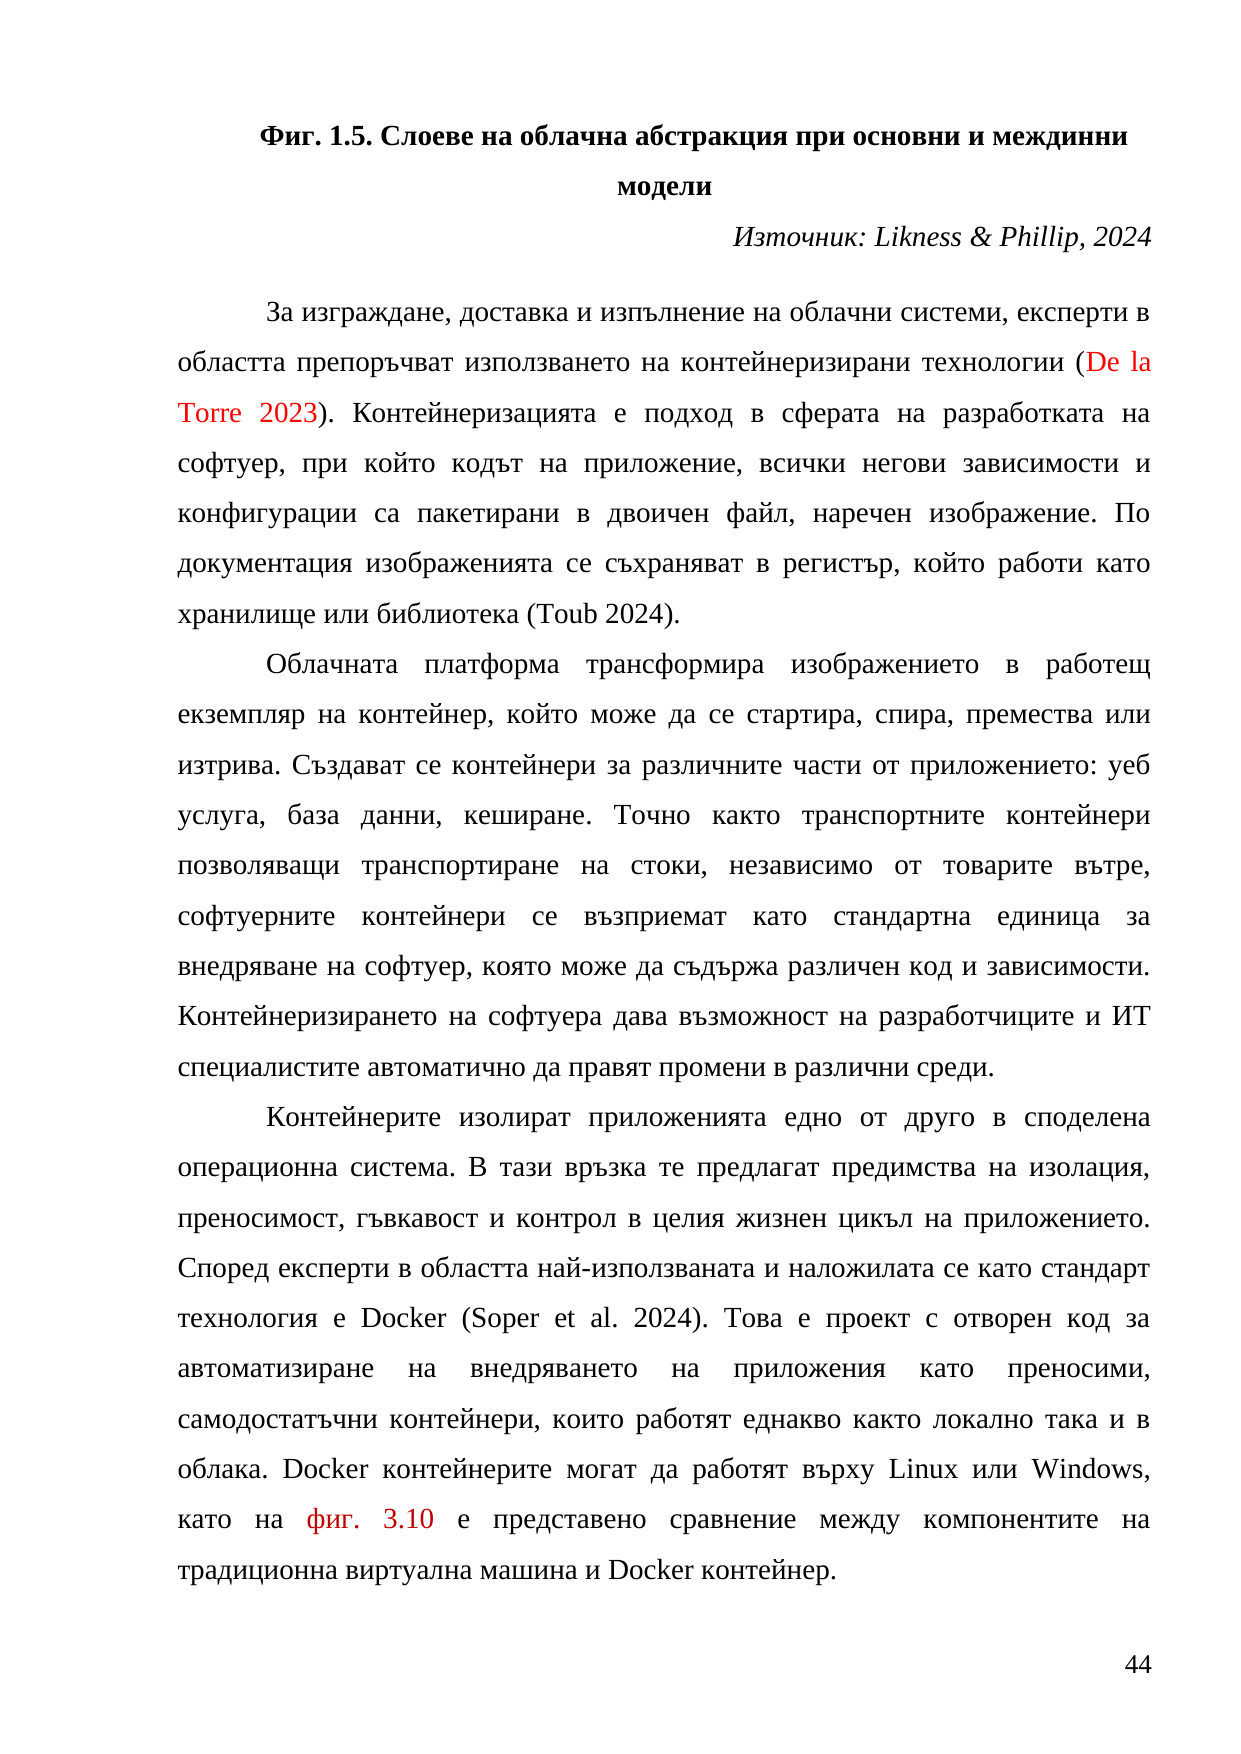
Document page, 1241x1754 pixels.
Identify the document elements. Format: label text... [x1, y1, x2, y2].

title Източник: Likness & Phillip, 2024 [177, 219, 1152, 252]
text За изграждане, доставка и изпълнение на облачни системи, експерти в областта препоръчват използването на контейнеризирани технологии (De la Torre 2023). Контейнеризацията е подход в сферата на разработката на софтуер, при който кодът на приложение, всички негови зависимости и конфигурации са пакетирани в двоичен файл, наречен изображение. По документация изображенията се съхраняват в регистър, който работи като хранилище или библиотека (Toub 2024). [177, 294, 1152, 629]
text Облачната платформа трансформира изображението в работещ екземпляр на контейнер, който може да се стартира, спира, премества или изтрива. Създават се контейнери за различните части от приложението: уеб услуга, база данни, кеширане. Точно както транспортните контейнери позволяващи транспортиране на стоки, независимо от товарите вътре, софтуерните контейнери се възприемат като стандартна единица за внедряване на софтуер, която може да съдържа различен код и зависимости. Контейнеризирането на софтуера дава възможност на разработчиците и ИТ специалистите автоматично да правят промени в различни среди. [177, 646, 1152, 1082]
title Фиг. 1.5. Слоеве на облачна абстракция при основни и междинни модели [177, 118, 1152, 202]
text Контейнерите изолират приложенията едно от друго в споделена операционна система. В тази връзка те предлагат предимства на изолация, преносимост, гъвкавост и контрол в целия жизнен цикъл на приложението. Според експерти в областта най-използваната и наложилата се като стандарт технология е Docker (Soper et al. 2024). Това е проект с отворен код за автоматизиране на внедряването на приложения като преносими, самодостатъчни контейнери, които работят еднакво както локално така и в облака. Docker контейнерите могат да работят върху Linux или Windows, като на фиг. 3.10 е представено сравнение между компонентите на традиционна виртуална машина и Docker контейнер. [177, 1099, 1152, 1585]
